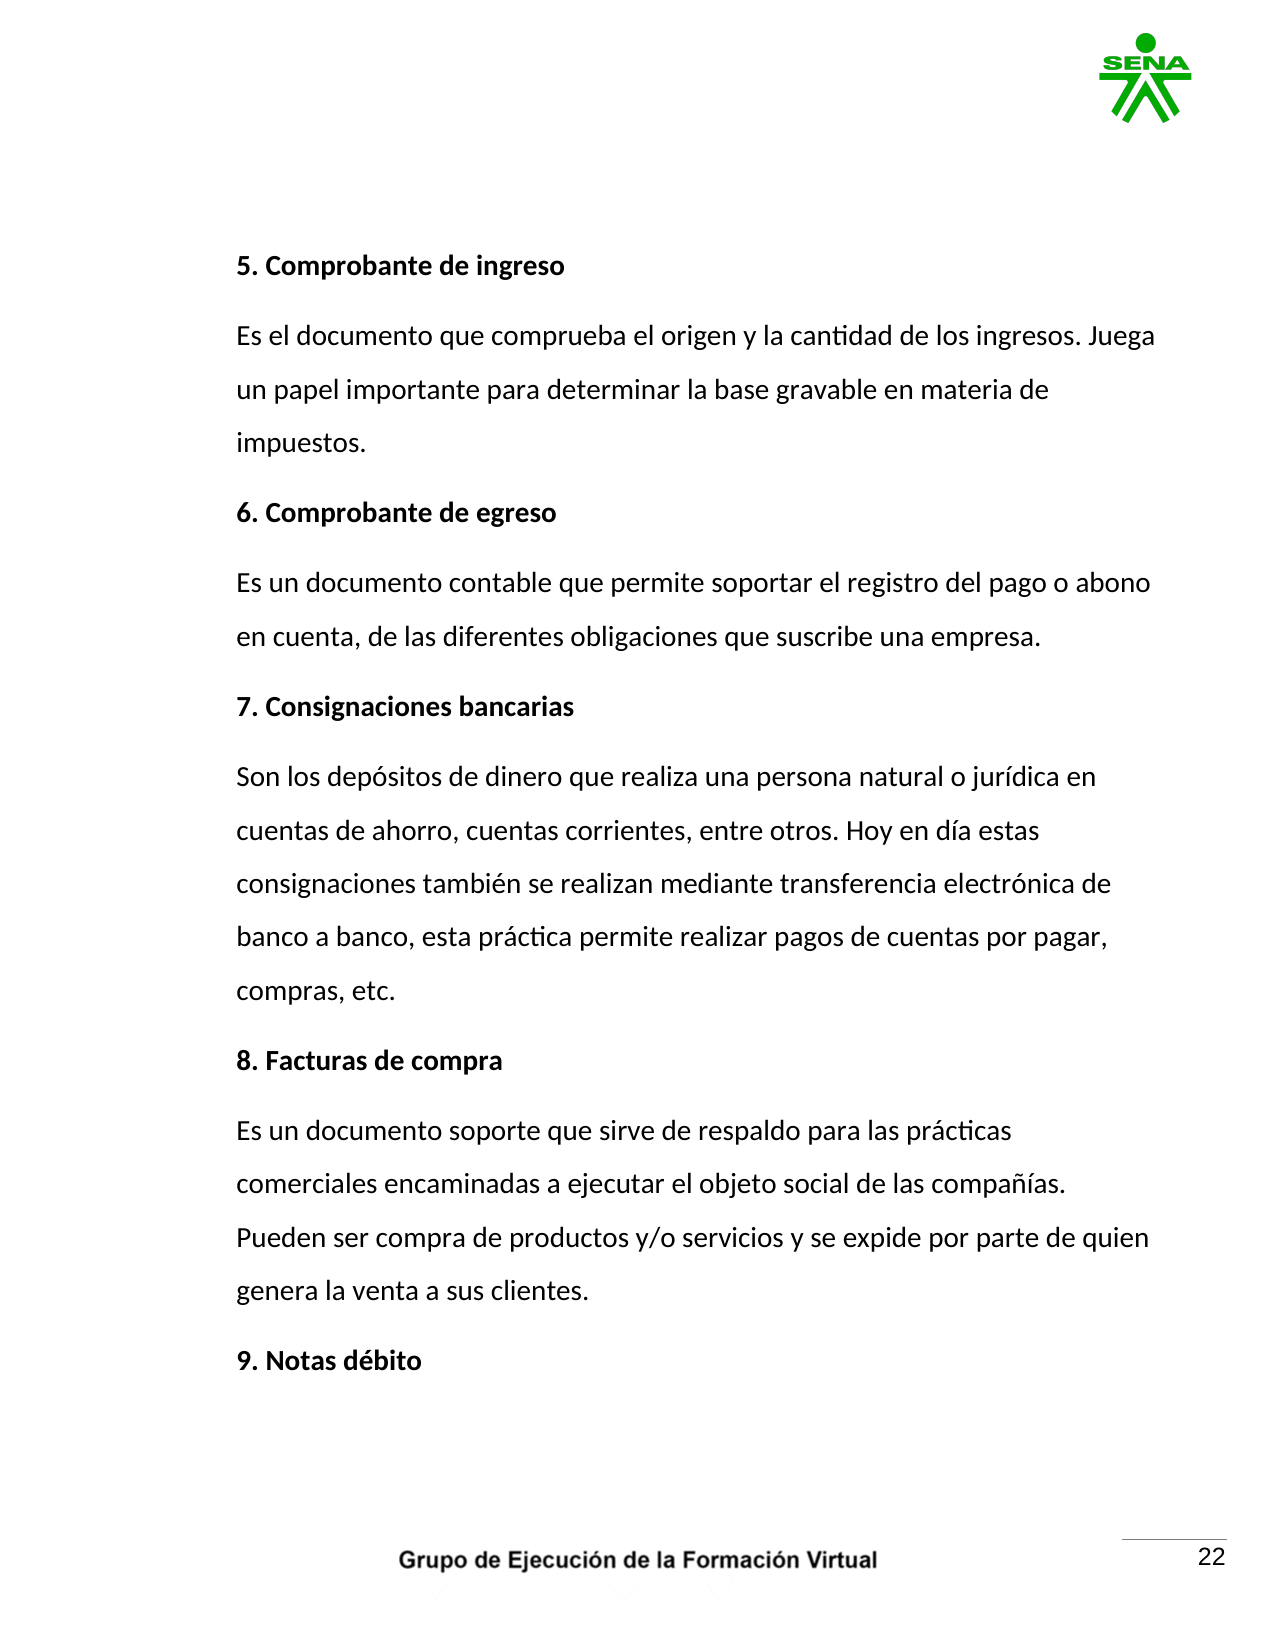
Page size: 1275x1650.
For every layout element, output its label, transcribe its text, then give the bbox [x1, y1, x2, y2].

text 7. Consignaciones bancarias [236, 688, 1157, 724]
text Es el documento que comprueba el origen y la cantidad de los ingresos. Juega un papel importante para determinar la base gravable en materia de impuestos. [236, 317, 1157, 460]
text 5. Comprobante de ingreso [236, 247, 1157, 283]
text 9. Notas débito [236, 1342, 1157, 1378]
text Es un documento contable que permite soportar el registro del pago o abono en cuenta, de las diferentes obligaciones que suscribe una empresa. [236, 564, 1157, 653]
picture [1099, 33, 1192, 123]
picture [0, 1500, 1275, 1611]
text Es un documento soporte que sirve de respaldo para las prácticas comerciales encaminadas a ejecutar el objeto social de las compañías. Pueden ser compra de productos y/o servicios y se expide por parte de quien genera la venta a sus clientes. [236, 1112, 1157, 1308]
text 8. Facturas de compra [236, 1042, 1157, 1078]
text Son los depósitos de dinero que realiza una persona natural o jurídica en cuentas de ahorro, cuentas corrientes, entre otros. Hoy en día estas consignaciones también se realizan mediante transferencia electrónica de banco a banco, esta práctica permite realizar pagos de cuentas por pagar, compras, etc. [236, 758, 1157, 1007]
text 6. Comprobante de egreso [236, 494, 1157, 530]
